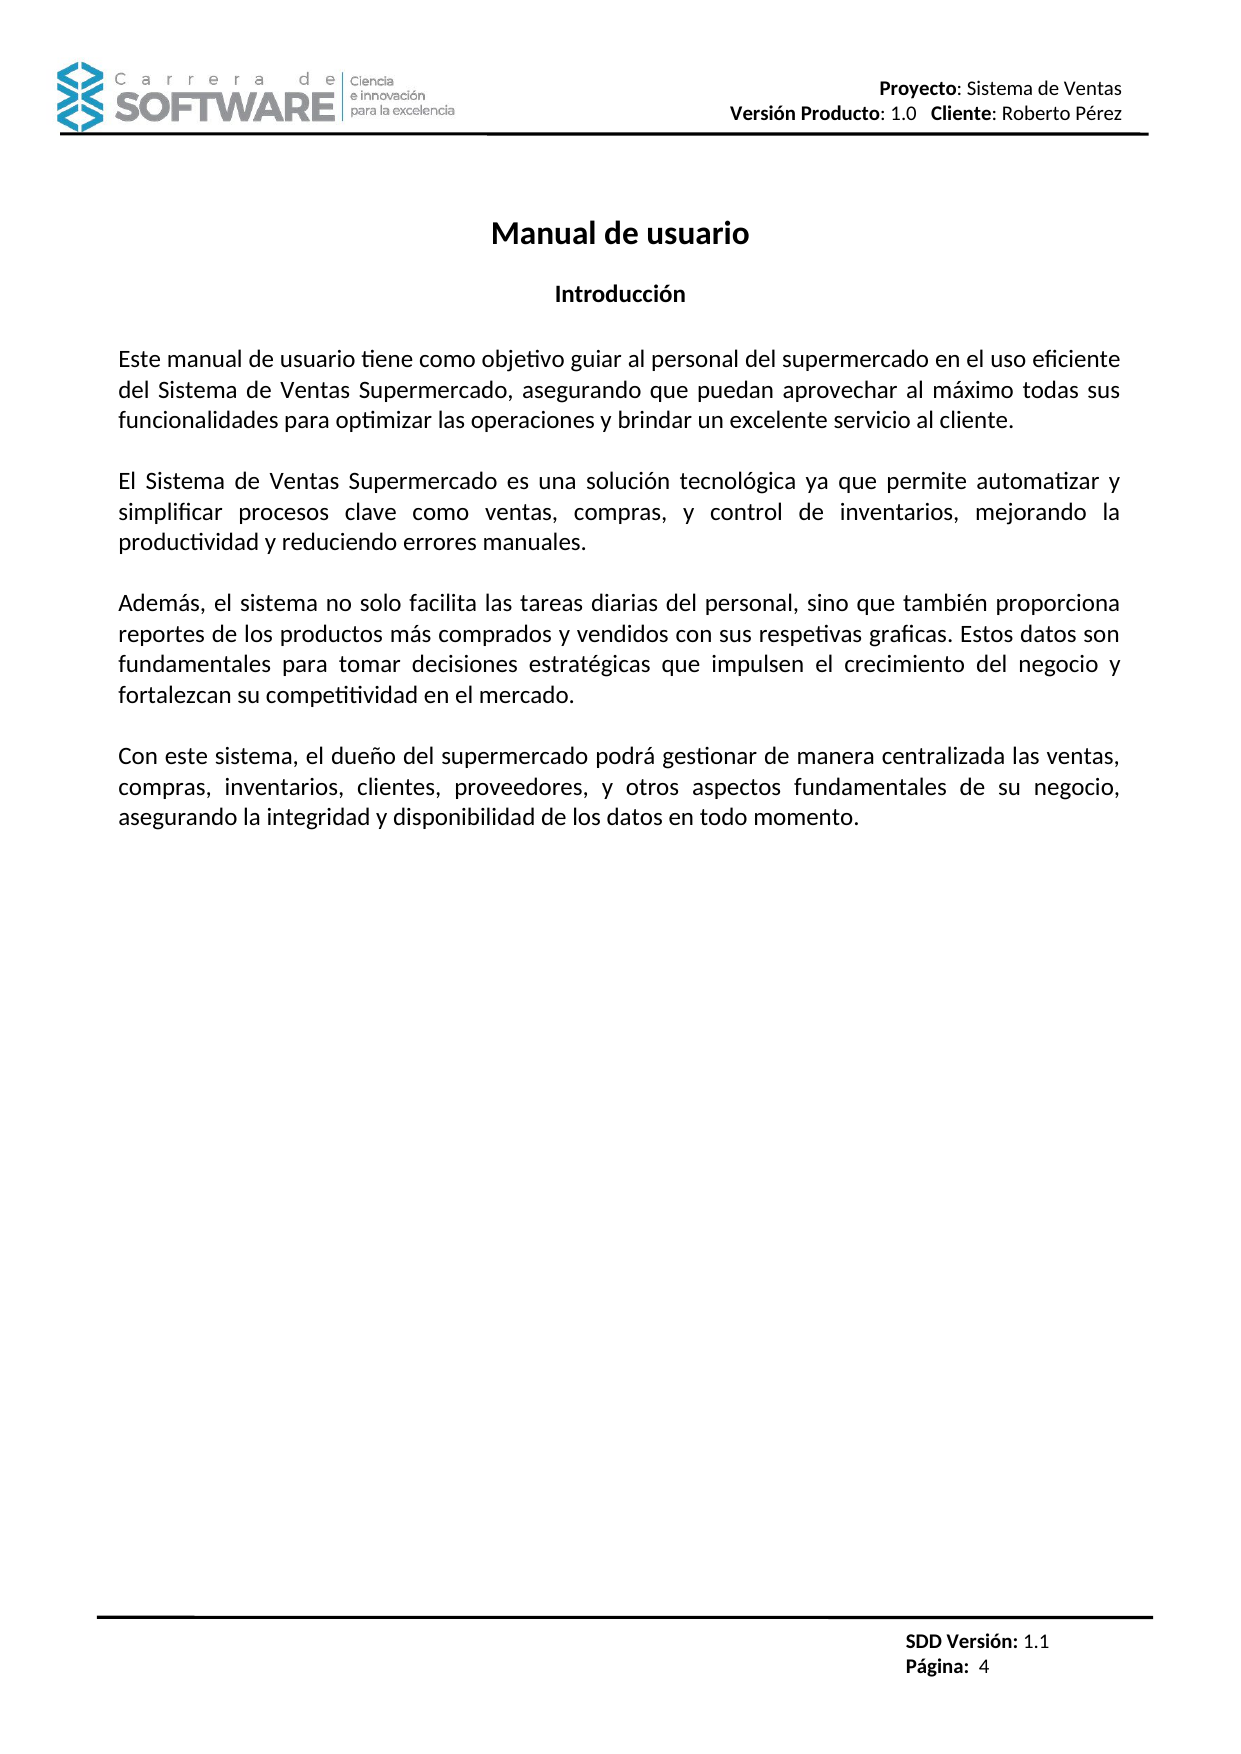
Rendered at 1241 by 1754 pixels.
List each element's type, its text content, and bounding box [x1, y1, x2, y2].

text Con este sistema, el dueño del supermercado podrá gestionar de manera centralizada las ventas, compras, inventarios, clientes, proveedores, y otros aspectos fundamentales de su negocio, asegurando la integridad y disponibilidad de los datos en todo momento. [118, 740, 1122, 832]
text Este manual de usuario tiene como objetivo guiar al personal del supermercado en el uso eficiente del Sistema de Ventas Supermercado, asegurando que puedan aprovechar al máximo todas sus funcionalidades para optimizar las operaciones y brindar un excelente servicio al cliente. [118, 343, 1122, 435]
text El Sistema de Ventas Supermercado es una solución tecnológica ya que permite automatizar y simplificar procesos clave como ventas, compras, y control de inventarios, mejorando la productividad y reduciendo errores manuales. [118, 465, 1122, 557]
subtitle Introducción [118, 278, 1122, 308]
picture [46, 46, 461, 154]
text Manual de usuario [118, 212, 1122, 253]
text Además, el sistema no solo facilita las tareas diarias del personal, sino que también proporciona reportes de los productos más comprados y vendidos con sus respetivas graficas. Estos datos son fundamentales para tomar decisiones estratégicas que impulsen el crecimiento del negocio y fortalezcan su competitividad en el mercado. [118, 587, 1122, 709]
